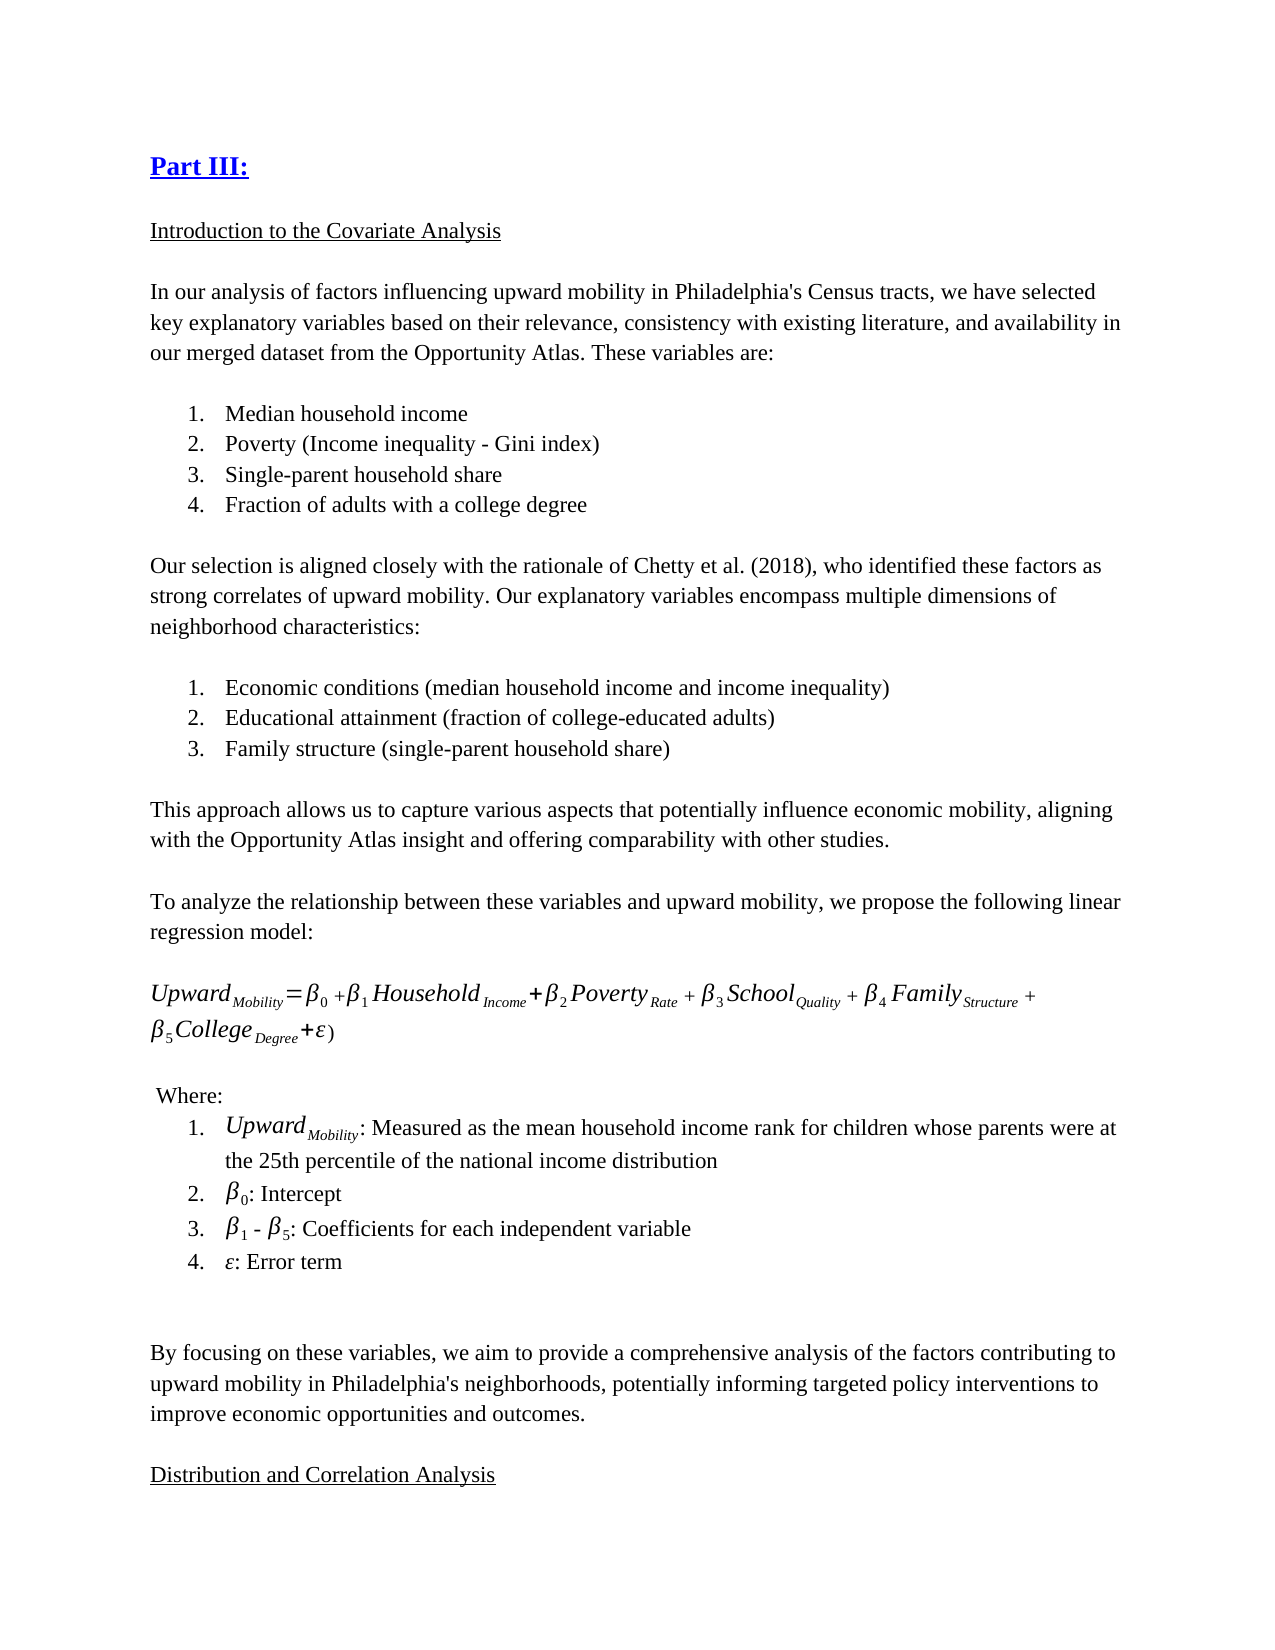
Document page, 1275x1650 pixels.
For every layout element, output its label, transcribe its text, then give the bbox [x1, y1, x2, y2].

text + + + + ) [150, 979, 1125, 1047]
text Where: [150, 1082, 1125, 1108]
list : Measured as the mean household income rank for children whose parents were at the 25th percentile of the national income distribution [187, 1112, 1125, 1173]
list Single-parent household share [187, 461, 1125, 487]
text By focusing on these variables, we aim to provide a comprehensive analysis of the factors contributing to upward mobility in Philadelphia's neighborhoods, potentially informing targeted policy interventions to improve economic opportunities and outcomes. [150, 1339, 1125, 1426]
list Fraction of adults with a college degree [187, 491, 1125, 517]
list Family structure (single-parent household share) [187, 735, 1125, 761]
list ε: Error term [187, 1248, 1125, 1274]
list - : Coefficients for each independent variable [187, 1212, 1125, 1244]
text Part III: [150, 150, 1125, 181]
text Distribution and Correlation Analysis [150, 1461, 1125, 1488]
list : Intercept [187, 1177, 1125, 1209]
text Our selection is aligned closely with the rationale of Chetty et al. (2018), who identified these factors as strong correlates of upward mobility. Our explanatory variables encompass multiple dimensions of neighborhood characteristics: [150, 552, 1125, 639]
list Educational attainment (fraction of college-educated adults) [187, 704, 1125, 731]
text In our analysis of factors influencing upward mobility in Philadelphia's Census tracts, we have selected key explanatory variables based on their relevance, consistency with existing literature, and availability in our merged dataset from the Opportunity Atlas. These variables are: [150, 278, 1125, 365]
list Median household income [187, 400, 1125, 427]
list Economic conditions (median household income and income inequality) [187, 674, 1125, 701]
text Introduction to the Covariate Analysis [150, 217, 1125, 243]
list Poverty (Income inequality - Gini index) [187, 431, 1125, 457]
text This approach allows us to capture various aspects that potentially influence economic mobility, aligning with the Opportunity Atlas insight and offering comparability with other studies. [150, 796, 1125, 853]
text To analyze the relationship between these variables and upward mobility, we propose the following linear regression model: [150, 888, 1125, 944]
